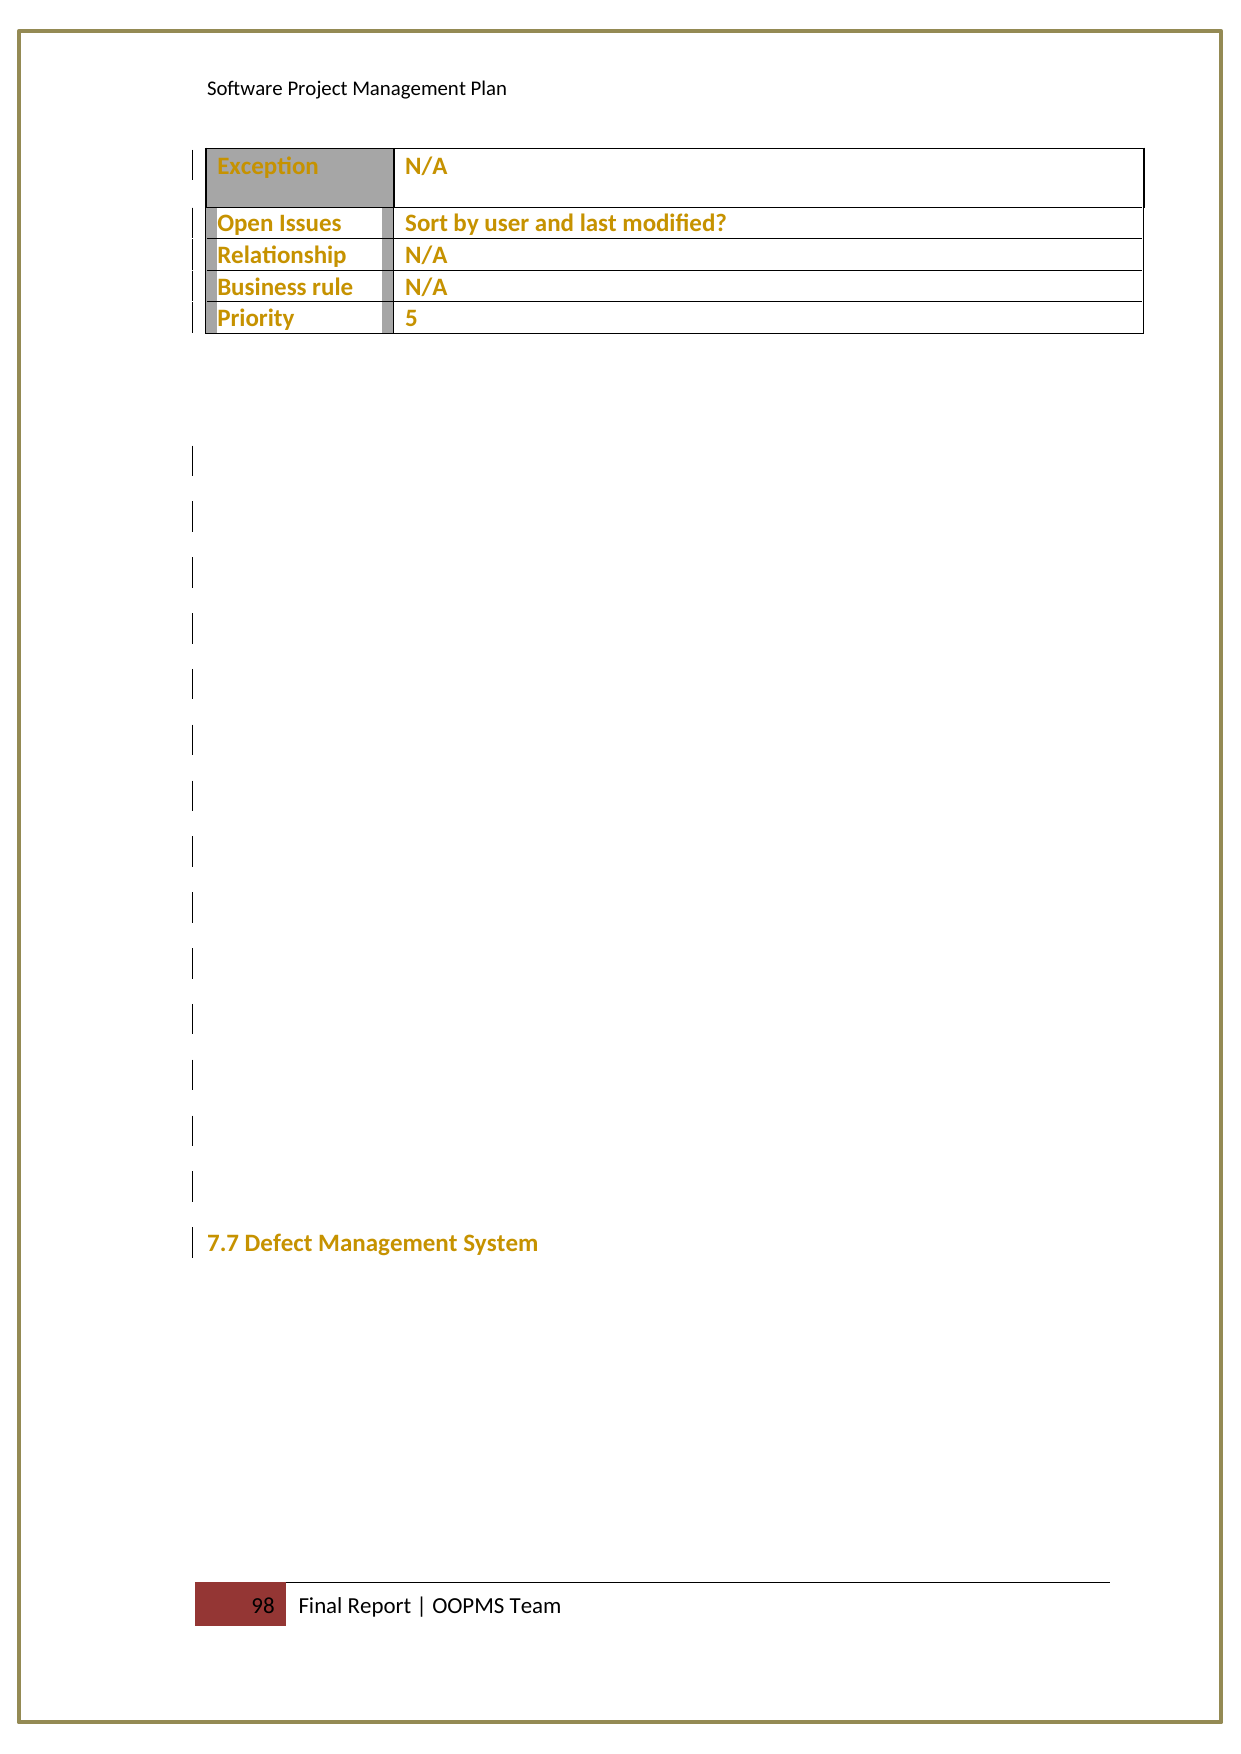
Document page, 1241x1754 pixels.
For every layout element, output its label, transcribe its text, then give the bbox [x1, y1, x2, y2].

table_cell N/A [395, 149, 1143, 207]
text 7.7 Defect Management System [207, 1227, 1122, 1258]
table_cell Exception [207, 149, 393, 207]
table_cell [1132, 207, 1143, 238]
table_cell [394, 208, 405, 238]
